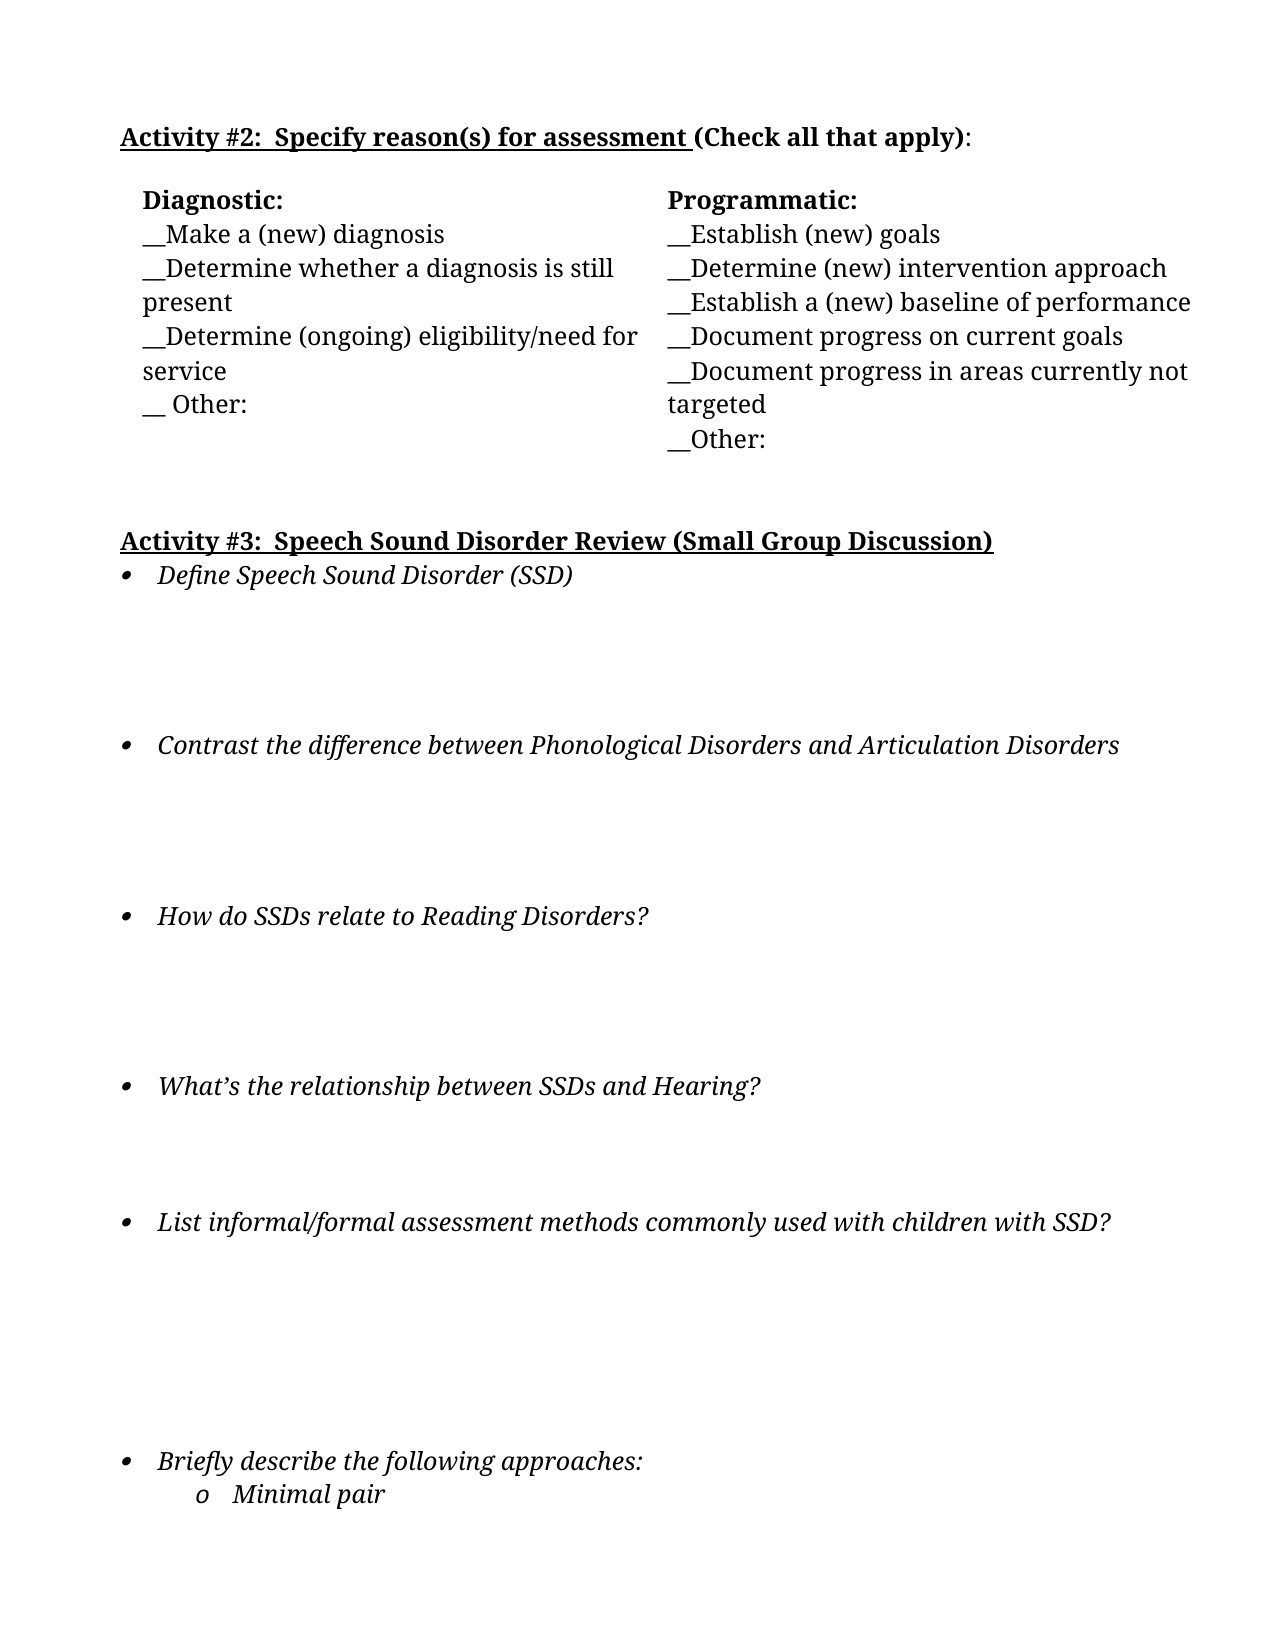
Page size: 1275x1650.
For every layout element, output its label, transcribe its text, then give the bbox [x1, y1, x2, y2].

list Contrast the difference between Phonological Disorders and Articulation Disorders [120, 728, 1162, 762]
list How do SSDs relate to Reading Disorders? [120, 898, 1162, 932]
list What’s the relationship between SSDs and Hearing? [120, 1068, 1162, 1102]
table_header Diagnostic: __Make a (new) diagnosis __Determine whether a diagnosis is still present __Determine (ongoing) eligibility/need for service __ Other: [131, 183, 656, 489]
text Activity #3: Speech Sound Disorder Review (Small Group Discussion) [120, 523, 1162, 557]
table_header Programmatic: __Establish (new) goals __Determine (new) intervention approach __Establish a (new) baseline of performance __Document progress on current goals __Document progress in areas currently not targeted __Other: [656, 183, 1209, 489]
list List informal/formal assessment methods commonly used with children with SSD? [120, 1205, 1162, 1239]
list Define Speech Sound Disorder (SSD) [120, 557, 1162, 592]
list Briefly describe the following approaches: [120, 1443, 1162, 1477]
list Minimal pair [195, 1477, 1162, 1511]
text Activity #2: Specify reason(s) for assessment (Check all that apply): [120, 120, 1162, 154]
